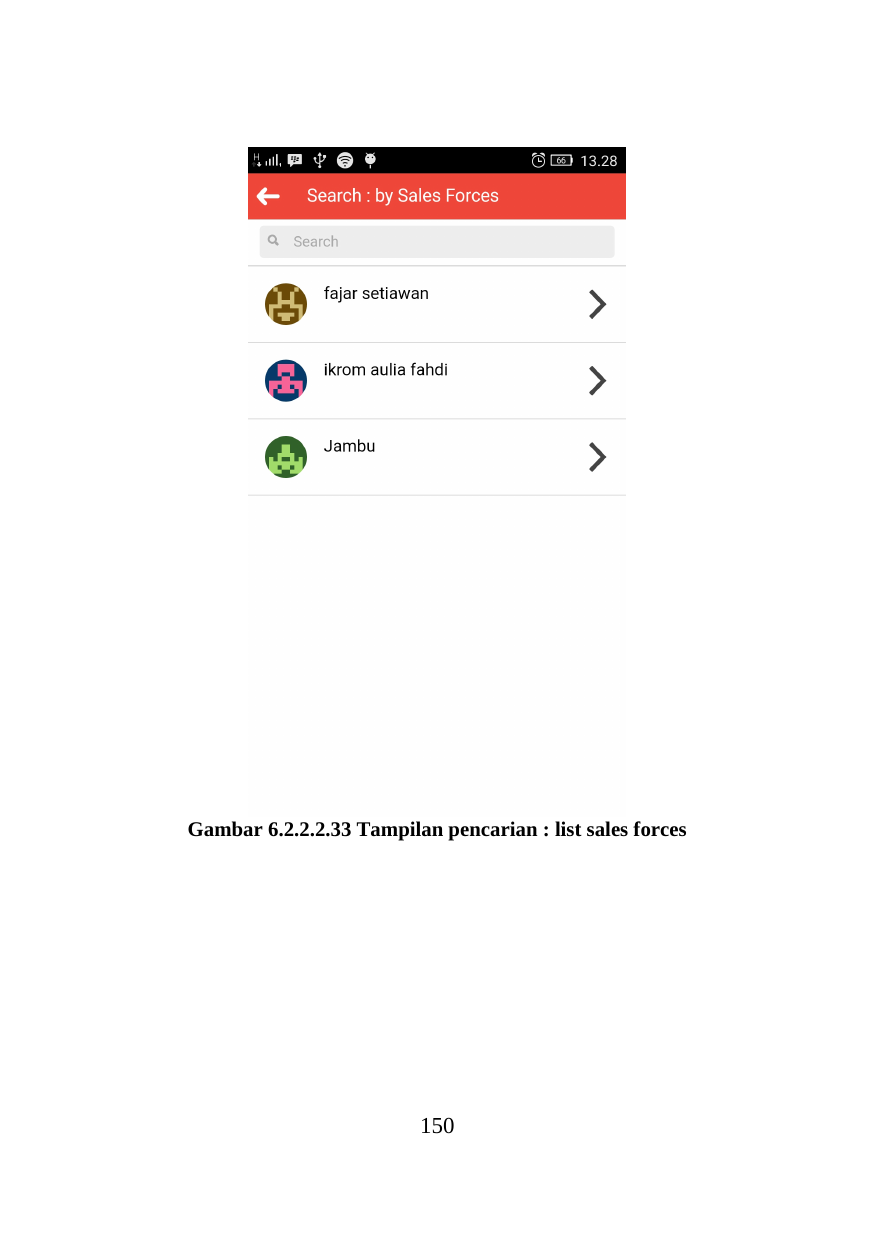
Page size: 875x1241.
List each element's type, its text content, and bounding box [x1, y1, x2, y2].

picture [248, 147, 626, 817]
